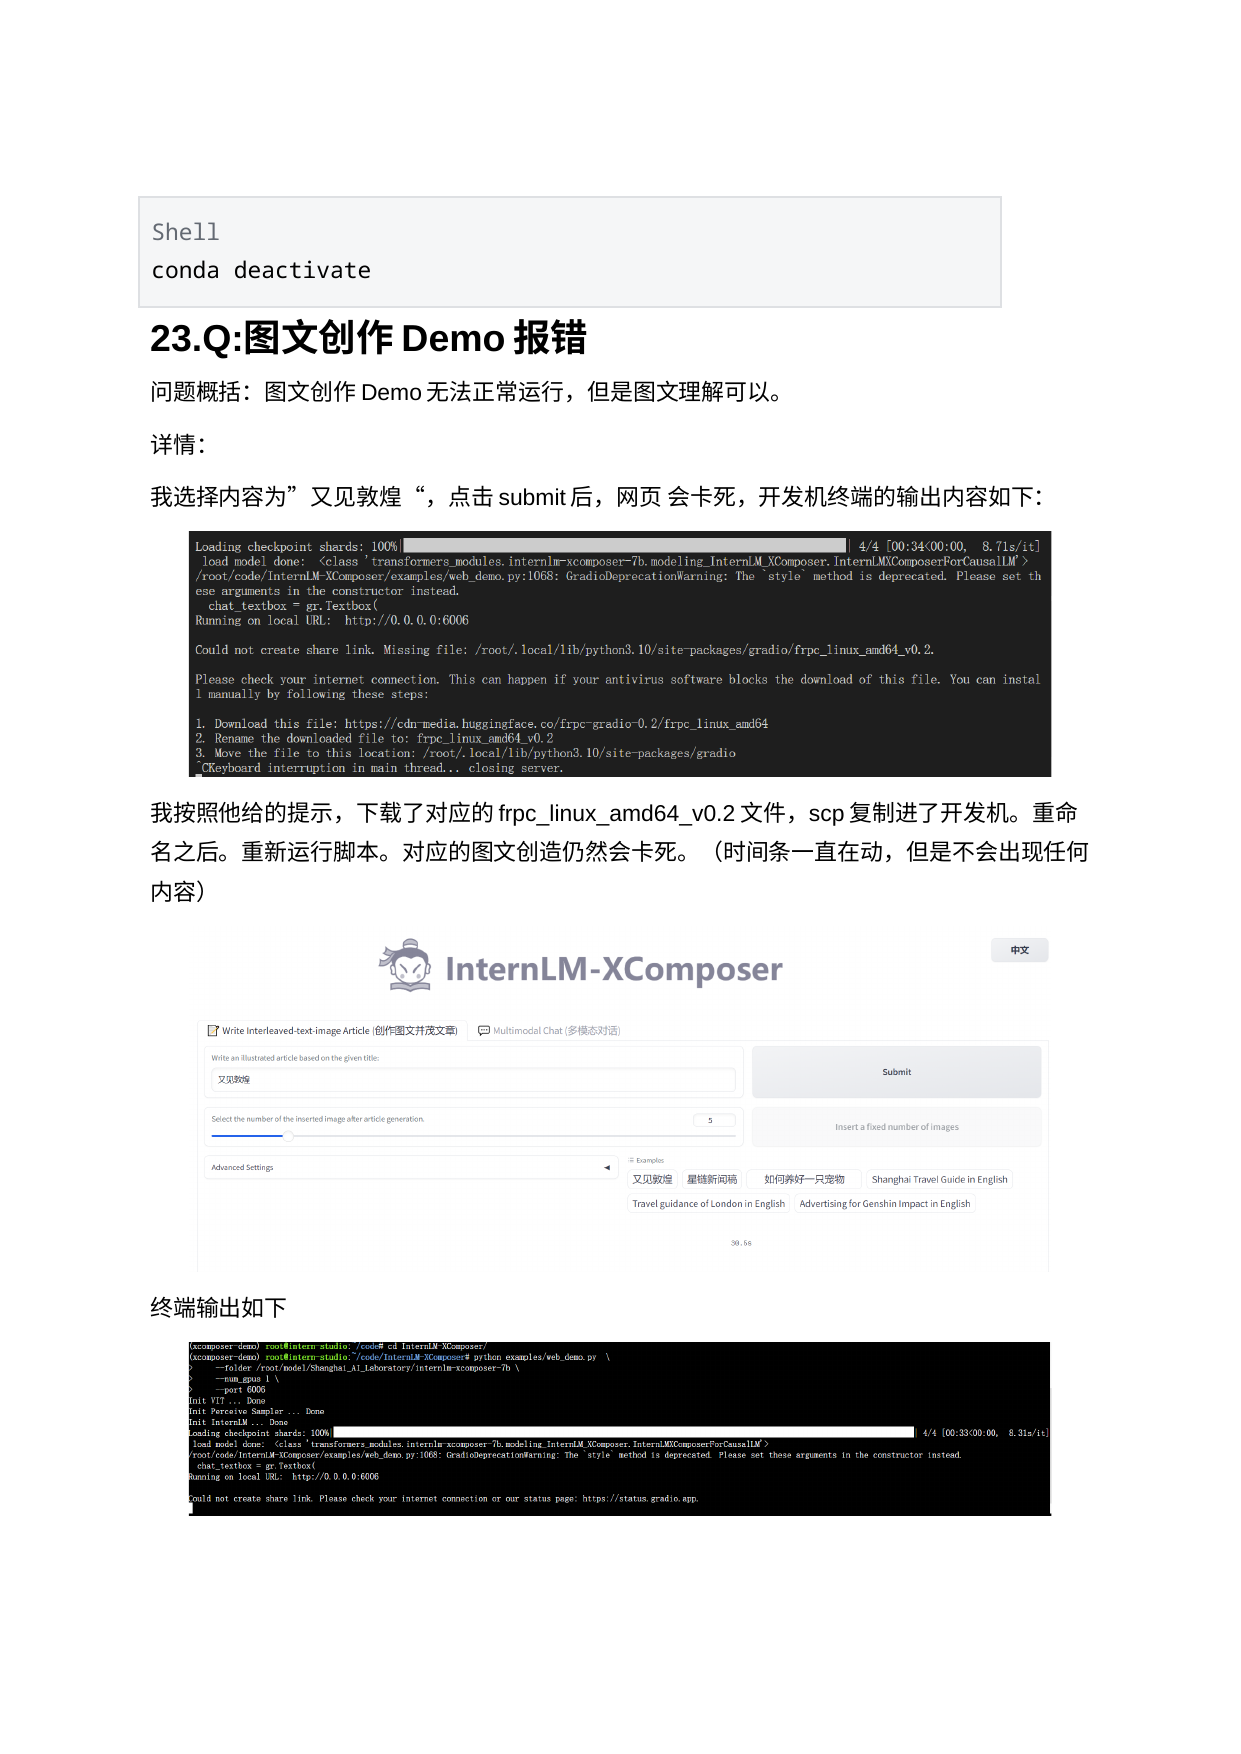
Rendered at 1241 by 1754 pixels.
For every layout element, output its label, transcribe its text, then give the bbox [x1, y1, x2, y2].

text 我选择内容为”又见敦煌“，点击submit后，网页 会卡死，开发机终端的输出内容如下： [150, 479, 1090, 512]
picture [188, 531, 1052, 777]
text 问题概括：图文创作Demo无法正常运行，但是图文理解可以。 [150, 374, 1090, 407]
table_header Shell conda deactivate [140, 198, 1000, 306]
text 我按照他给的提示，下载了对应的frpc_linux_amd64_v0.2文件，scp复制进了开发机。重命名之后。重新运行脚本。对应的图文创造仍然会卡死。（时间条一直在动，但是不会出现任何内容） [150, 794, 1090, 907]
picture [188, 1342, 1052, 1516]
text 详情： [150, 427, 1090, 460]
text 终端输出如下 [150, 1290, 1090, 1323]
picture [188, 926, 1052, 1272]
